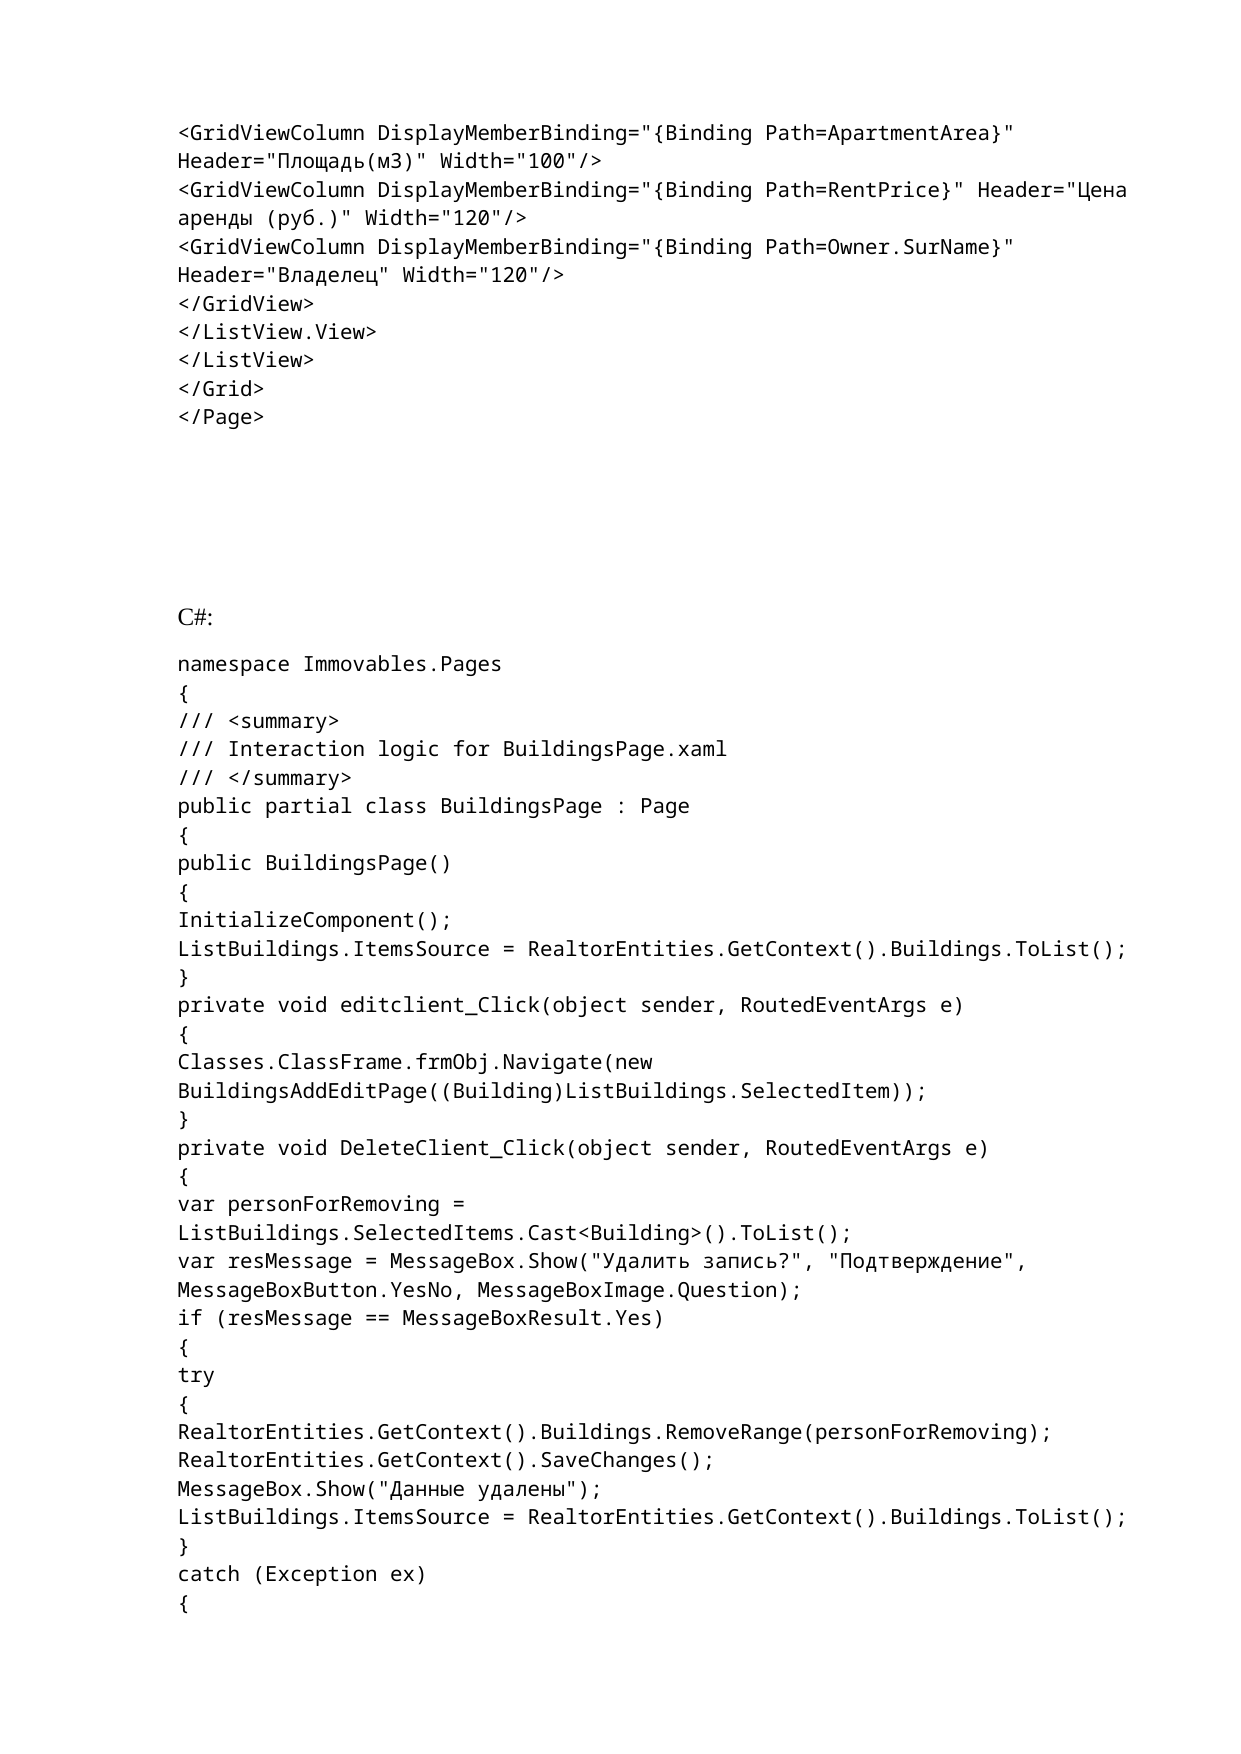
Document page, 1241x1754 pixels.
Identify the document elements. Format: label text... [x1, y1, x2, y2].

text Classes.ClassFrame.frmObj.Navigate(new BuildingsAddEditPage((Building)ListBuildings.SelectedItem)); [177, 1047, 1152, 1104]
text } [177, 1104, 1152, 1133]
text RealtorEntities.GetContext().SaveChanges(); [177, 1446, 1152, 1474]
text { [177, 1019, 1152, 1047]
text /// <summary> [177, 706, 1152, 734]
text { [177, 877, 1152, 905]
text <GridViewColumn DisplayMemberBinding="{Binding Path=ApartmentArea}" Header="Площадь(м3)" Width="100"/> [177, 118, 1152, 175]
text /// </summary> [177, 763, 1152, 791]
text InitializeComponent(); [177, 905, 1152, 934]
text try [177, 1360, 1152, 1389]
text { [177, 1332, 1152, 1360]
text RealtorEntities.GetContext().Buildings.RemoveRange(personForRemoving); [177, 1417, 1152, 1446]
text <GridViewColumn DisplayMemberBinding="{Binding Path=Owner.SurName}" Header="Владелец" Width="120"/> [177, 232, 1152, 289]
text ListBuildings.ItemsSource = RealtorEntities.GetContext().Buildings.ToList(); [177, 1502, 1152, 1531]
text { [177, 1161, 1152, 1189]
text </GridView> [177, 289, 1152, 317]
text { [177, 1588, 1152, 1616]
text } [177, 962, 1152, 991]
text if (resMessage == MessageBoxResult.Yes) [177, 1303, 1152, 1332]
text public BuildingsPage() [177, 848, 1152, 877]
text { [177, 1389, 1152, 1417]
text private void editclient_Click(object sender, RoutedEventArgs e) [177, 991, 1152, 1019]
text namespace Immovables.Pages [177, 649, 1152, 678]
text С#: [177, 602, 1152, 630]
text public partial class BuildingsPage : Page [177, 791, 1152, 820]
text </ListView> [177, 346, 1152, 374]
text ListBuildings.ItemsSource = RealtorEntities.GetContext().Buildings.ToList(); [177, 934, 1152, 962]
text private void DeleteClient_Click(object sender, RoutedEventArgs e) [177, 1133, 1152, 1161]
text var resMessage = MessageBox.Show("Удалить запись?", "Подтверждение", [177, 1246, 1152, 1275]
text </Page> [177, 402, 1152, 431]
text var personForRemoving = ListBuildings.SelectedItems.Cast<Building>().ToList(); [177, 1189, 1152, 1246]
text <GridViewColumn DisplayMemberBinding="{Binding Path=RentPrice}" Header="Цена аренды (руб.)" Width="120"/> [177, 175, 1152, 232]
text </ListView.View> [177, 317, 1152, 346]
text { [177, 678, 1152, 706]
text </Grid> [177, 374, 1152, 402]
text /// Interaction logic for BuildingsPage.xaml [177, 734, 1152, 763]
text MessageBoxButton.YesNo, MessageBoxImage.Question); [177, 1275, 1152, 1303]
text catch (Exception ex) [177, 1559, 1152, 1588]
text } [177, 1531, 1152, 1559]
text MessageBox.Show("Данные удалены"); [177, 1474, 1152, 1502]
text { [177, 820, 1152, 848]
